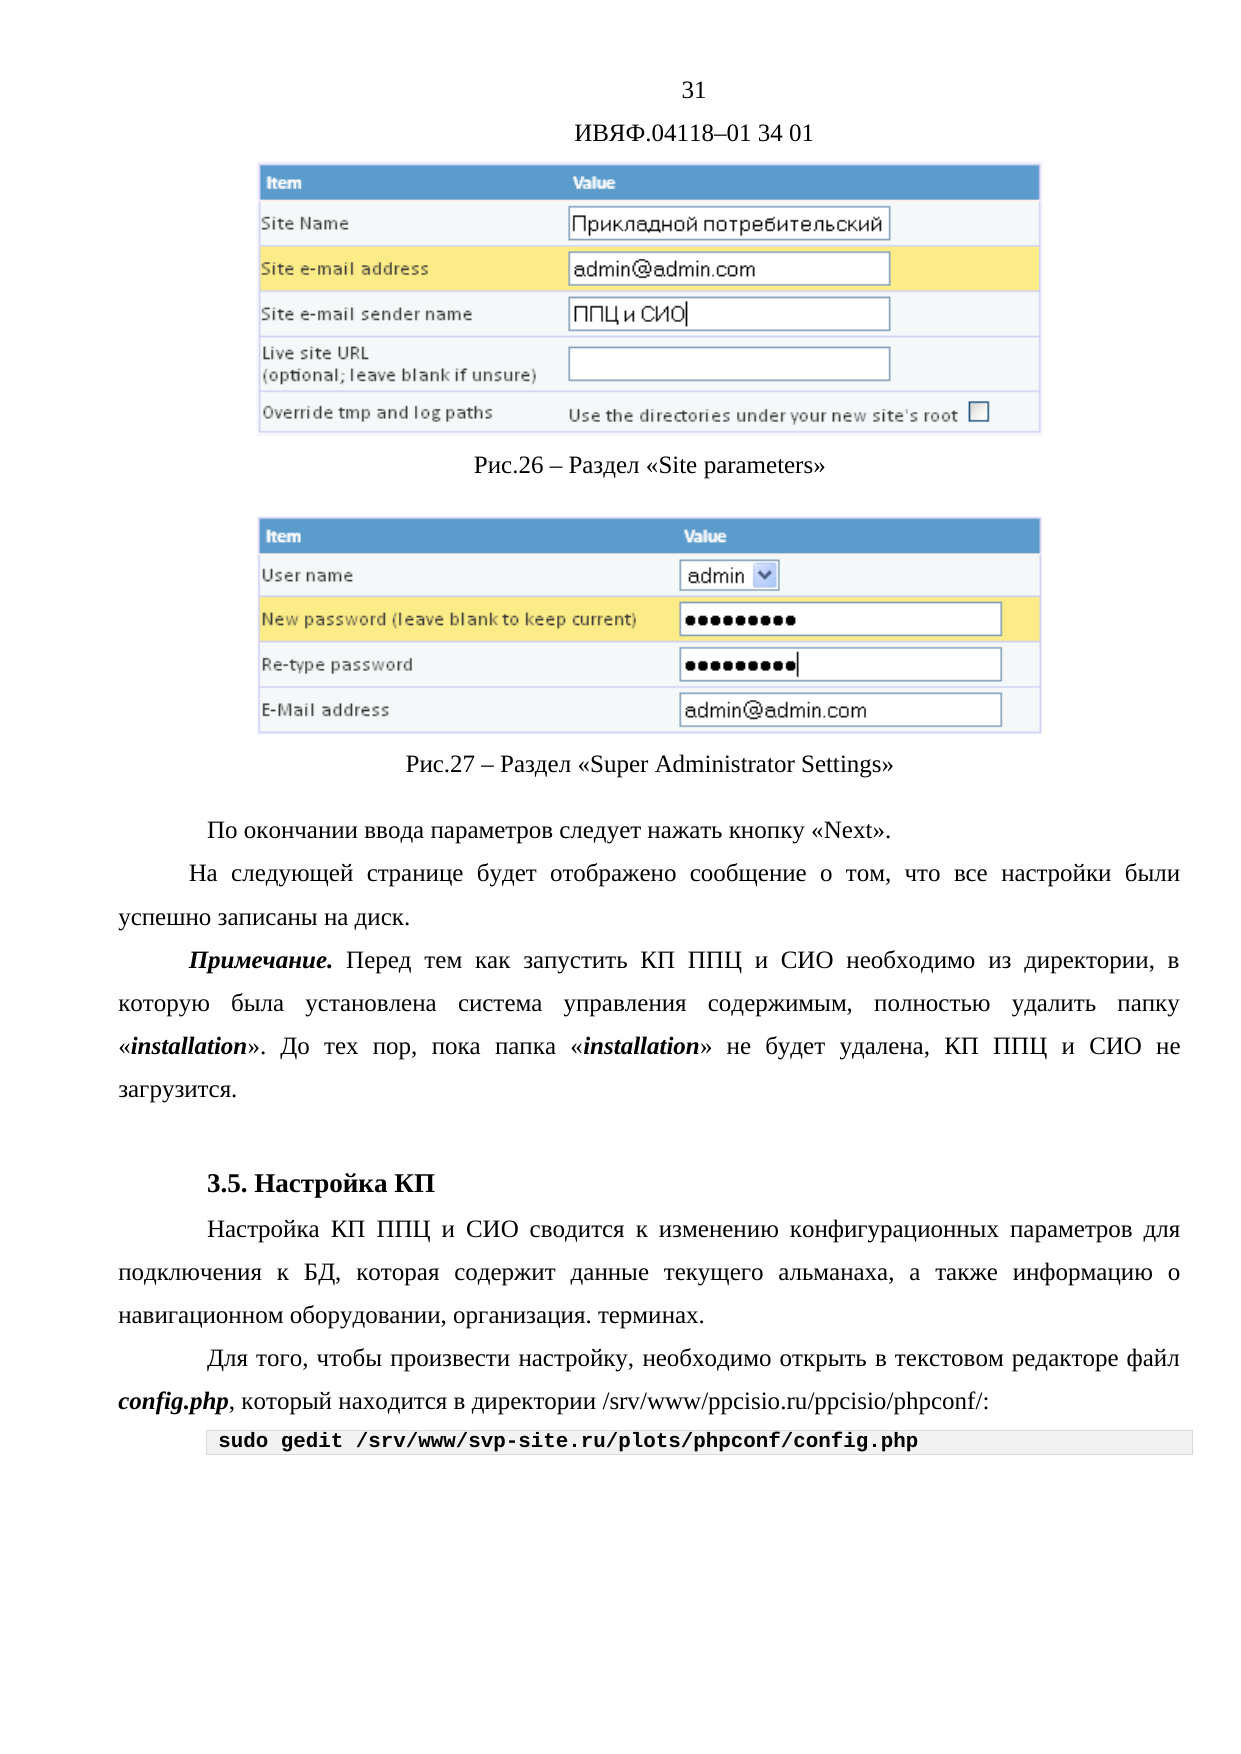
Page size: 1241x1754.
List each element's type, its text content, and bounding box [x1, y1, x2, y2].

text Примечание. Перед тем как запустить КП ППЦ и СИО необходимо из директории, в которую была установлена система управления содержимым, полностью удалить папку «installation». До тех пор, пока папка «installation» не будет удалена, КП ППЦ и СИО не загрузится. [118, 945, 1181, 1103]
text По окончании ввода параметров следует нажать кнопку «Next». [118, 815, 1181, 844]
text Для того, чтобы произвести настройку, необходимо открыть в текстовом редакторе файл config.php, который находится в директории /srv/www/ppcisio.ru/ppcisio/phpconf/: [118, 1343, 1181, 1415]
picture [256, 161, 1044, 436]
text Рис.26 – Раздел «Site parameters» [118, 450, 1181, 479]
text Настройка КП ППЦ и СИО сводится к изменению конфигурационных параметров для подключения к БД, которая содержит данные текущего альманаха, а также информацию о навигационном оборудовании, организация. терминах. [118, 1214, 1181, 1329]
table_header sudo gedit /srv/www/svp-site.ru/plots/phpconf/config.php [207, 1431, 1192, 1454]
subtitle 3.5. Настройка КП [118, 1167, 1181, 1198]
text Рис.27 – Раздел «Super Administrator Settings» [118, 749, 1181, 778]
text На следующей странице будет отображено сообщение о том, что все настройки были успешно записаны на диск. [118, 858, 1181, 930]
picture [257, 516, 1043, 735]
